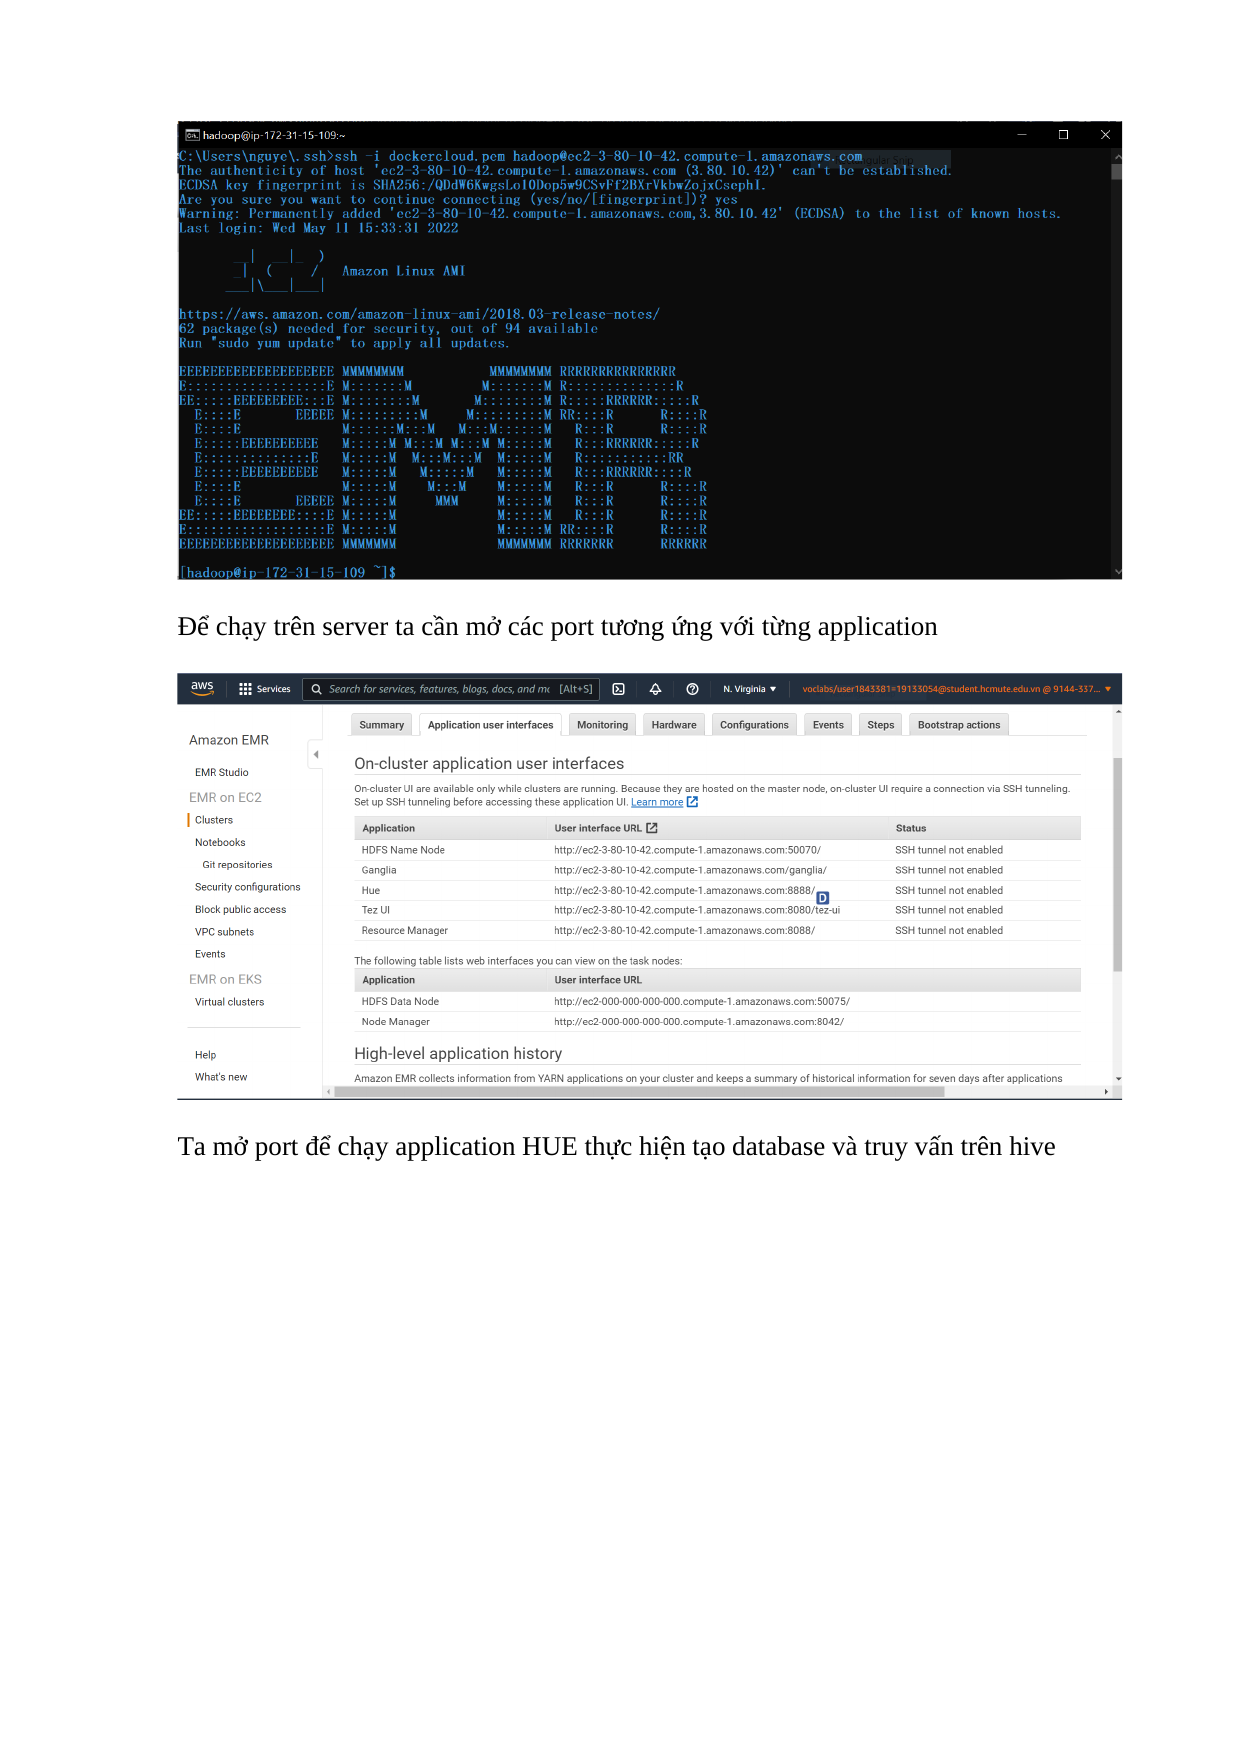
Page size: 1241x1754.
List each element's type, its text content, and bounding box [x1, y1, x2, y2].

picture [177, 673, 1123, 1100]
picture [177, 121, 1123, 580]
text Để chạy trên server ta cần mở các port tương ứng với từng application [177, 610, 1122, 641]
text Ta mở port để chạy application HUE thực hiện tạo database và truy vấn trên hive [177, 1130, 1122, 1161]
